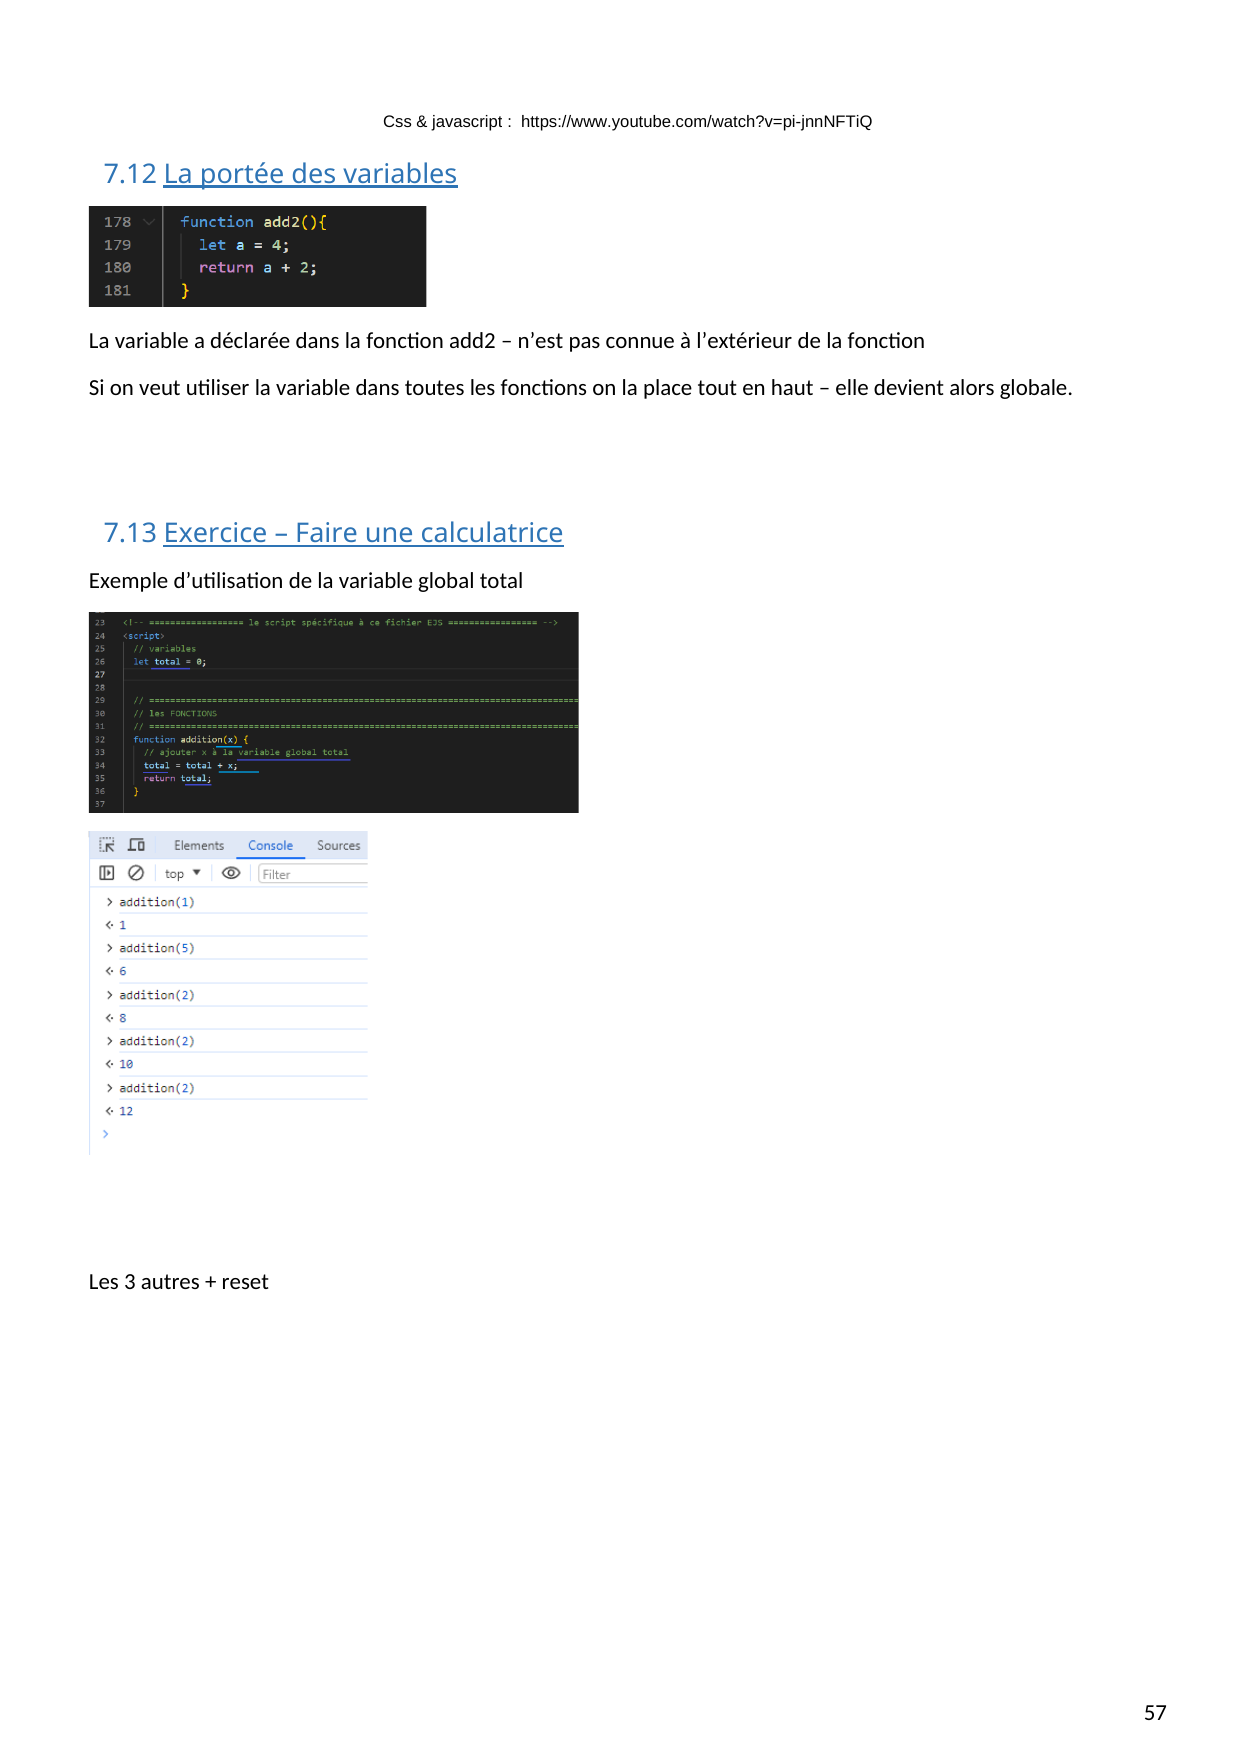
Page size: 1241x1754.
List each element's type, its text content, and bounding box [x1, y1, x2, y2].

text La variable a déclarée dans la fonction add2 – n’est pas connue à l’extérieur de la fonction [89, 326, 1167, 354]
picture [88, 612, 579, 813]
text Exemple d’utilisation de la variable global total [89, 566, 1167, 594]
picture [88, 206, 427, 307]
text Si on veut utiliser la variable dans toutes les fonctions on la place tout en haut – elle devient alors globale. [89, 373, 1167, 401]
subtitle La portée des variables [103, 154, 1167, 191]
picture [88, 831, 368, 1155]
text Les 3 autres + reset [89, 1267, 1167, 1295]
subtitle Exercice – Faire une calculatrice [103, 513, 1167, 550]
